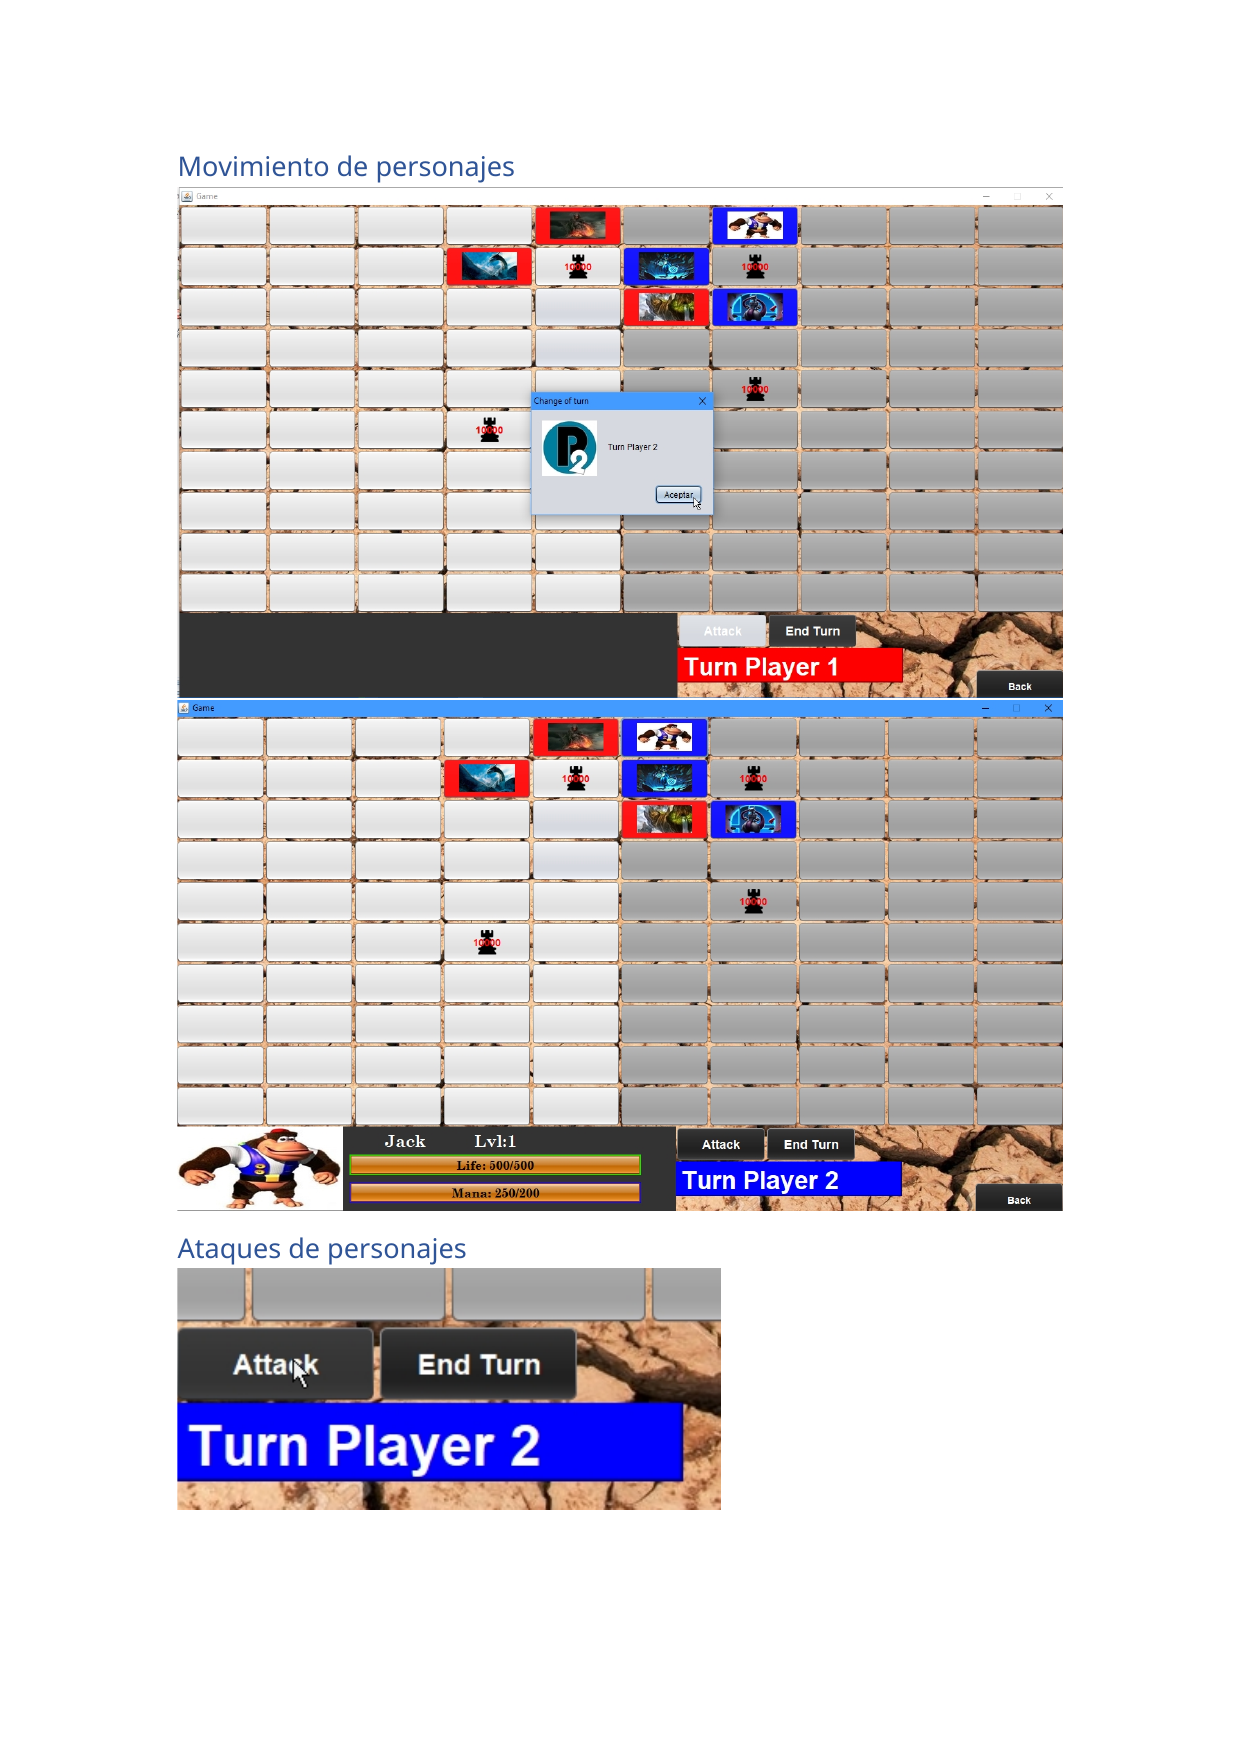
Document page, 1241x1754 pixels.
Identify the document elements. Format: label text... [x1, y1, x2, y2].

picture [177, 187, 1063, 698]
subtitle Movimiento de personajes [177, 148, 1063, 184]
picture [177, 1268, 721, 1510]
picture [177, 700, 1063, 1211]
subtitle Ataques de personajes [177, 1229, 1063, 1266]
